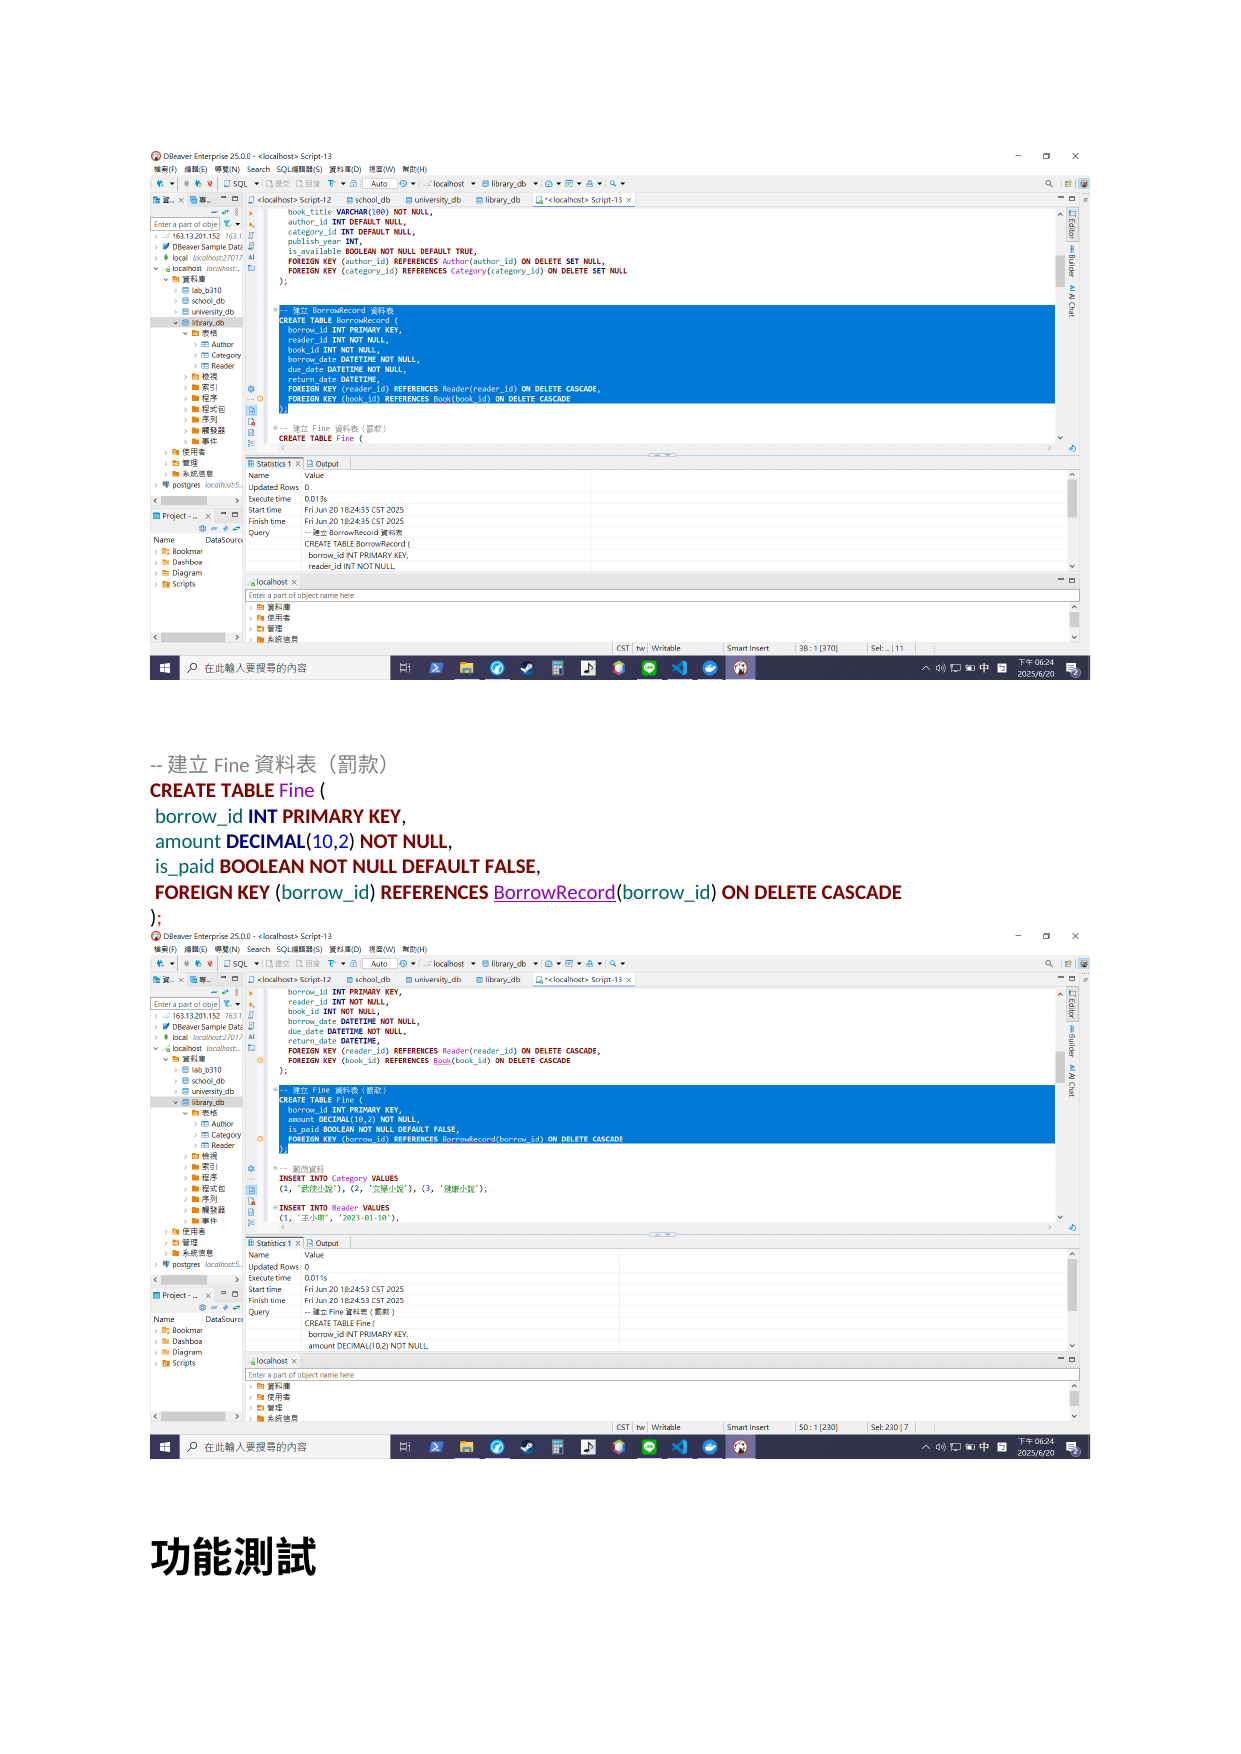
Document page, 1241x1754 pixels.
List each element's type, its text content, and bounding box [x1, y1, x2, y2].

text is_paid BOOLEAN NOT NULL DEFAULT FALSE, [150, 854, 1090, 879]
text ); [150, 904, 1090, 930]
text 功能測試 [150, 1532, 1090, 1583]
text -- 建立 Fine 資料表（罰款） [150, 752, 1090, 777]
picture [150, 150, 1091, 680]
text CREATE TABLE Fine ( [150, 777, 1090, 803]
text borrow_id INT PRIMARY KEY, [150, 803, 1090, 828]
picture [150, 930, 1091, 1459]
text amount DECIMAL(10,2) NOT NULL, [150, 828, 1090, 854]
text FOREIGN KEY (borrow_id) REFERENCES BorrowRecord(borrow_id) ON DELETE CASCADE [150, 879, 1090, 904]
